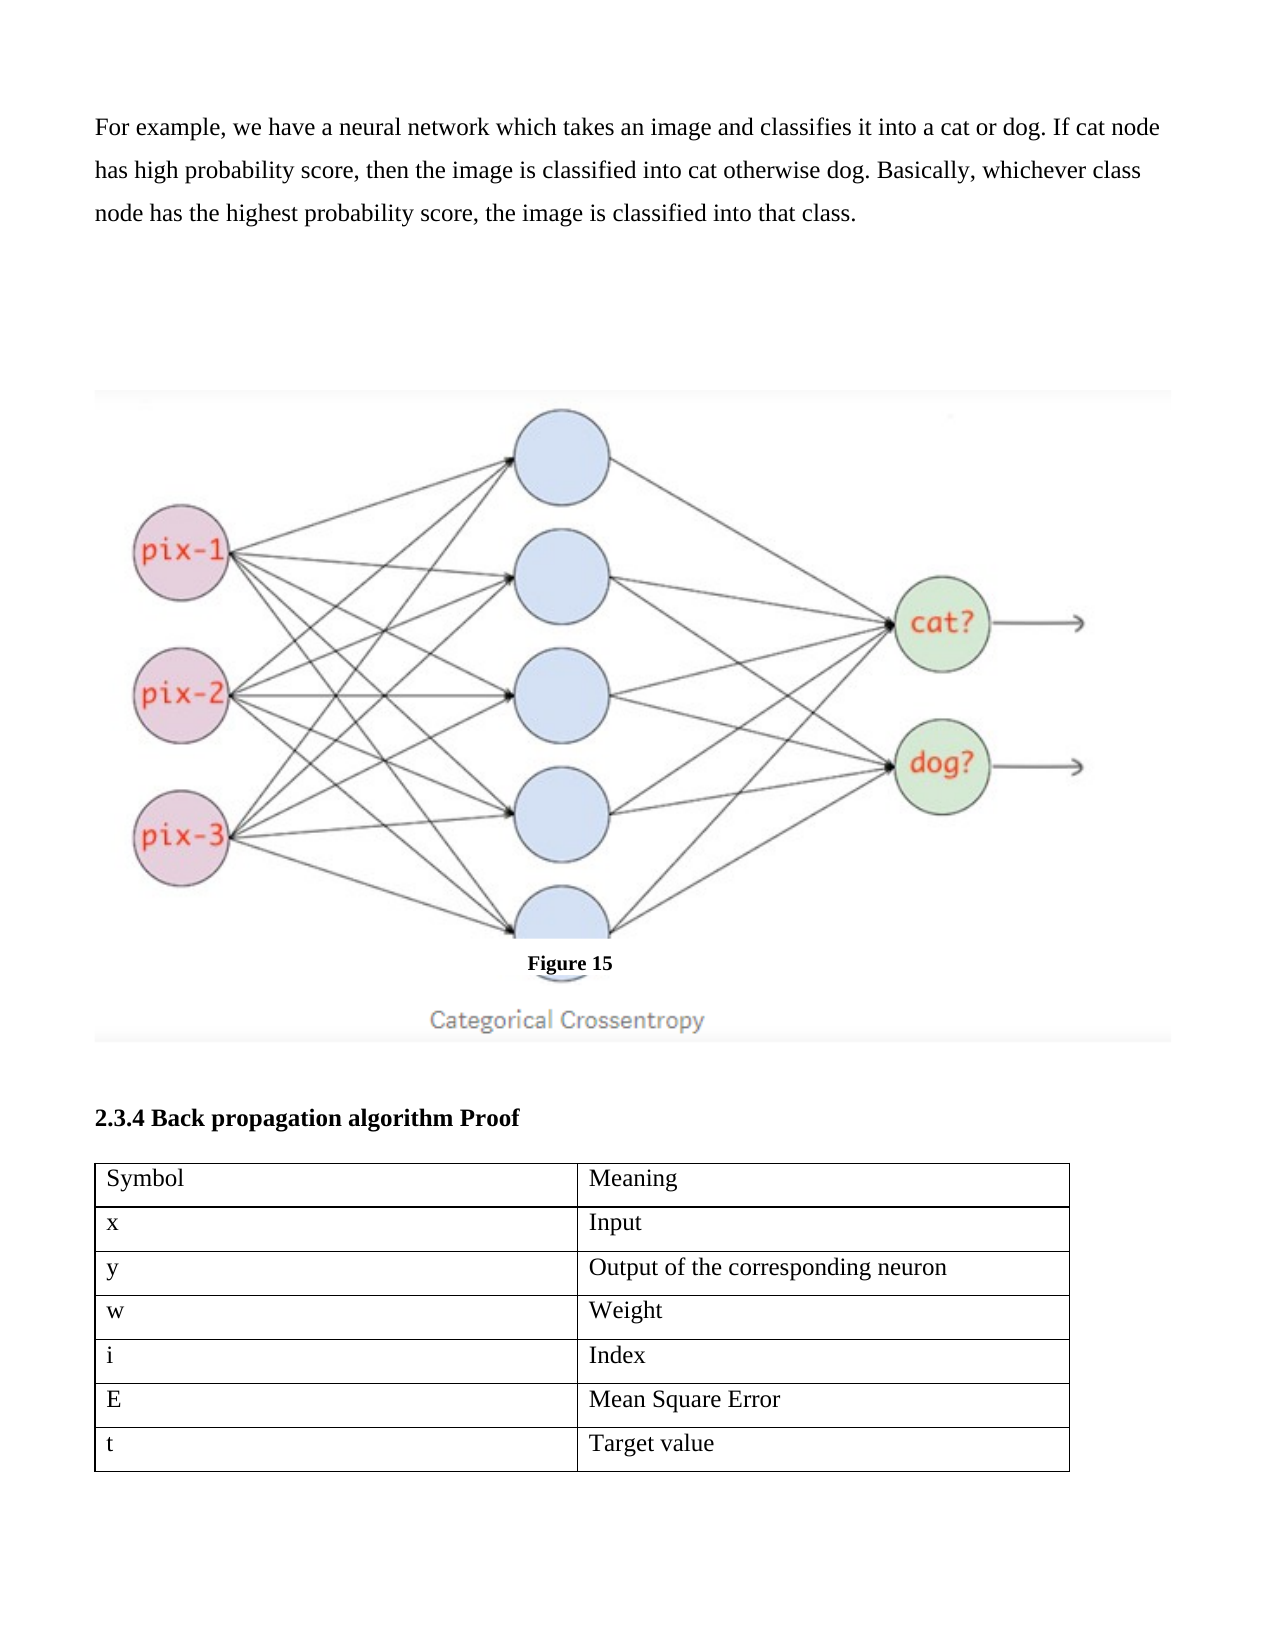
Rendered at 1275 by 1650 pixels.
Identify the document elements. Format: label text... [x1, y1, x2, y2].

table_cell Output of the corresponding neuron [578, 1252, 1069, 1294]
picture [94, 390, 1172, 1058]
table_cell Input [578, 1208, 1069, 1251]
table_cell y [96, 1252, 577, 1294]
table_cell Target value [578, 1428, 1069, 1471]
table_cell i [96, 1340, 577, 1383]
table_cell Weight [578, 1296, 1069, 1339]
table_header Symbol [96, 1164, 577, 1206]
text For example, we have a neural network which takes an image and classifies it into a cat or dog. If cat node has high probability score, then the image is classified into cat otherwise dog. Basically, whichever class node has the highest probability score, the image is classified into that class. [94, 112, 1181, 227]
table_cell t [96, 1428, 577, 1471]
table_cell Mean Square Error [578, 1384, 1069, 1427]
table_cell E [96, 1384, 577, 1427]
table_cell w [96, 1296, 577, 1339]
table_header Meaning [578, 1164, 1069, 1206]
table_cell x [96, 1208, 577, 1251]
table_cell Index [578, 1340, 1069, 1383]
